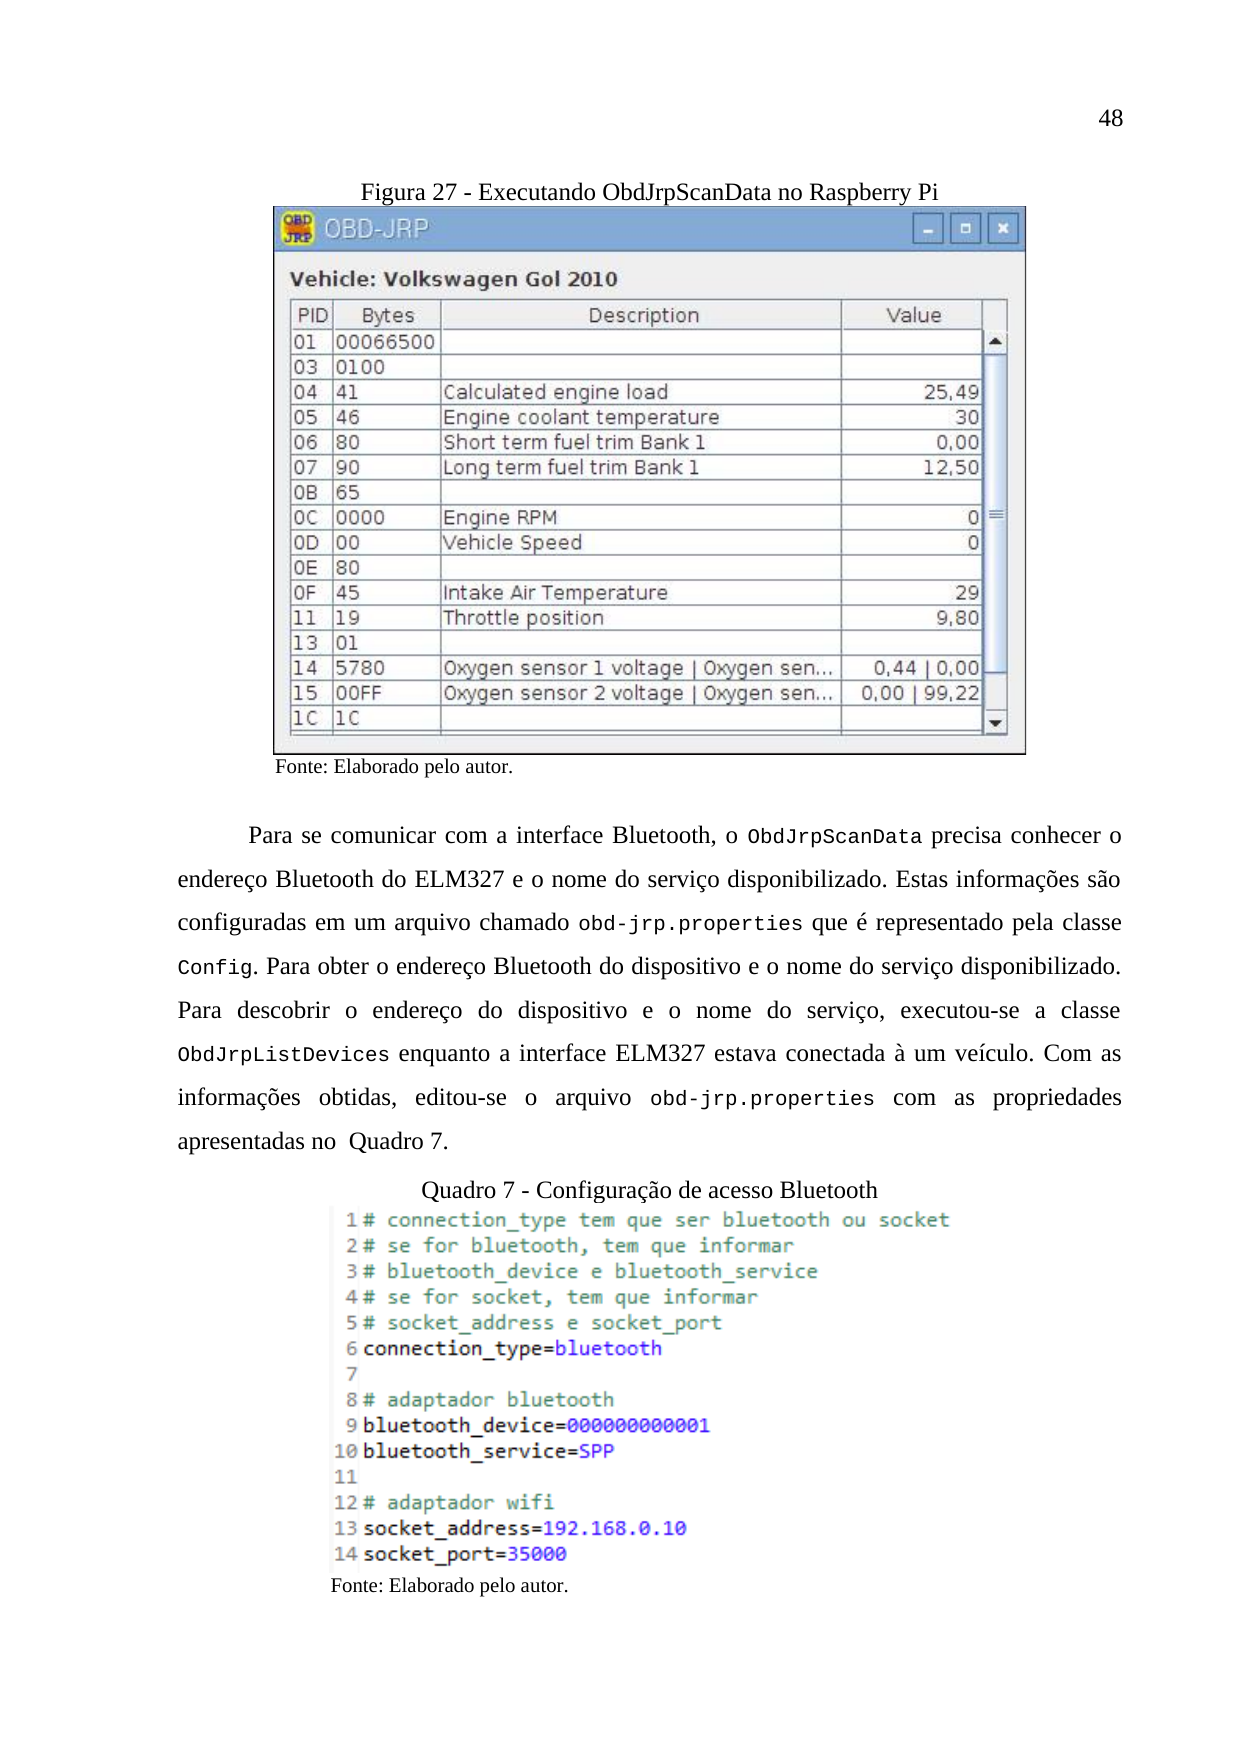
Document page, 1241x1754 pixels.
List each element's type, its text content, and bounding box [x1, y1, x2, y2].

text Fonte: Elaborado pelo autor. [177, 1573, 1122, 1597]
text Para se comunicar com a interface Bluetooth, o ObdJrpScanData precisa conhecer o endereço Bluetooth do ELM327 e o nome do serviço disponibilizado. Estas informações são configuradas em um arquivo chamado obd-jrp.properties que é representado pela classe Config. Para obter o endereço Bluetooth do dispositivo e o nome do serviço disponibilizado. Para descobrir o endereço do dispositivo e o nome do serviço, executou-se a classe ObdJrpListDevices enquanto a interface ELM327 estava conectada à um veículo. Com as informações obtidas, editou-se o arquivo obd-jrp.properties com as propriedades apresentadas no Quadro 7. [177, 820, 1122, 1154]
picture [273, 206, 1027, 755]
picture [329, 1203, 971, 1573]
text Fonte: Elaborado pelo autor. [177, 754, 1122, 778]
